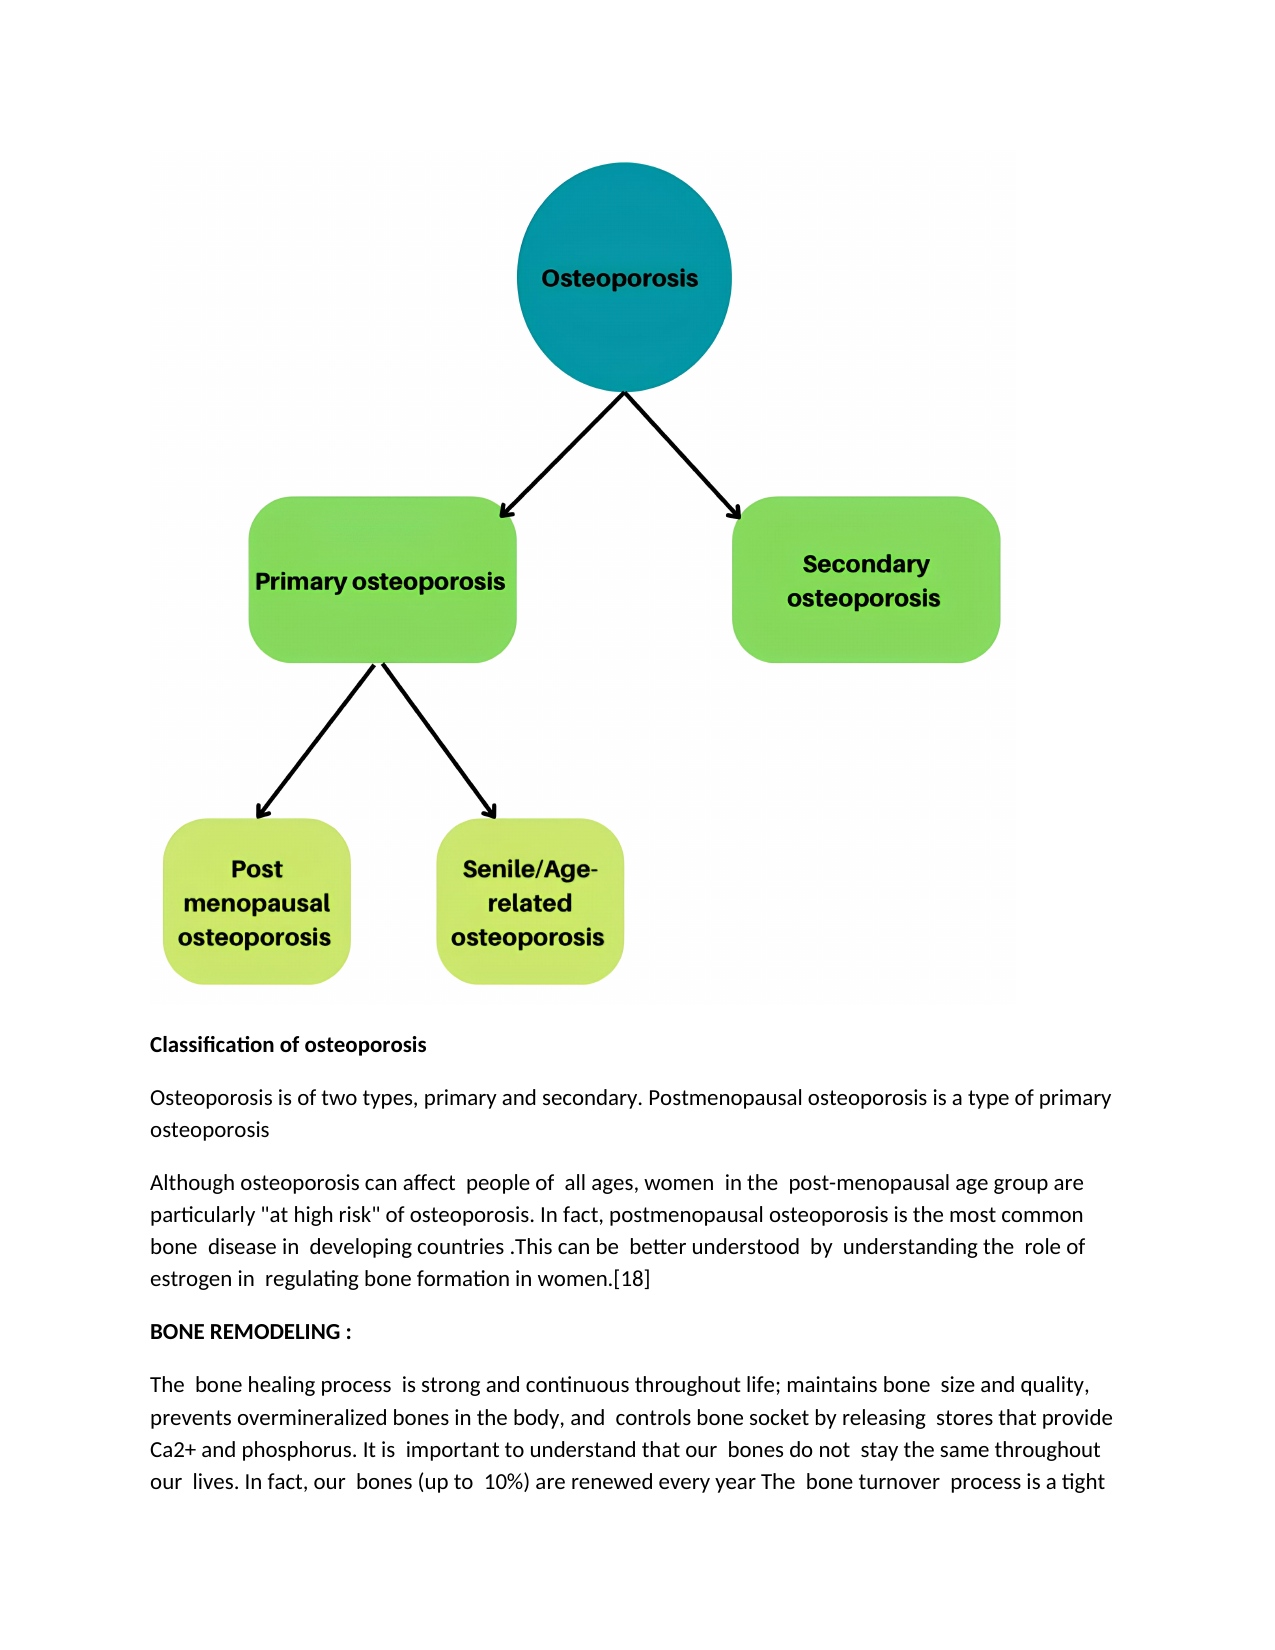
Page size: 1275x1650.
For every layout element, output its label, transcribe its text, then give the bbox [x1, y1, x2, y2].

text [150, 1371, 1125, 1495]
text Although osteoporosis can affect people of all ages, women in the post-menopausal age group are particularly "at high risk" of osteoporosis. In fact, postmenopausal osteoporosis is the most common bone disease in developing countries .This can be better understood by understanding the role of estrogen in regulating bone formation in women.[18] [150, 1168, 1125, 1292]
text Osteoporosis is of two types, primary and secondary. Postmenopausal osteoporosis is a type of primary osteoporosis [150, 1083, 1125, 1143]
text Classification of osteoporosis [150, 1030, 1125, 1058]
text BONE REMODELING : [150, 1317, 1125, 1346]
picture [150, 150, 1016, 1005]
